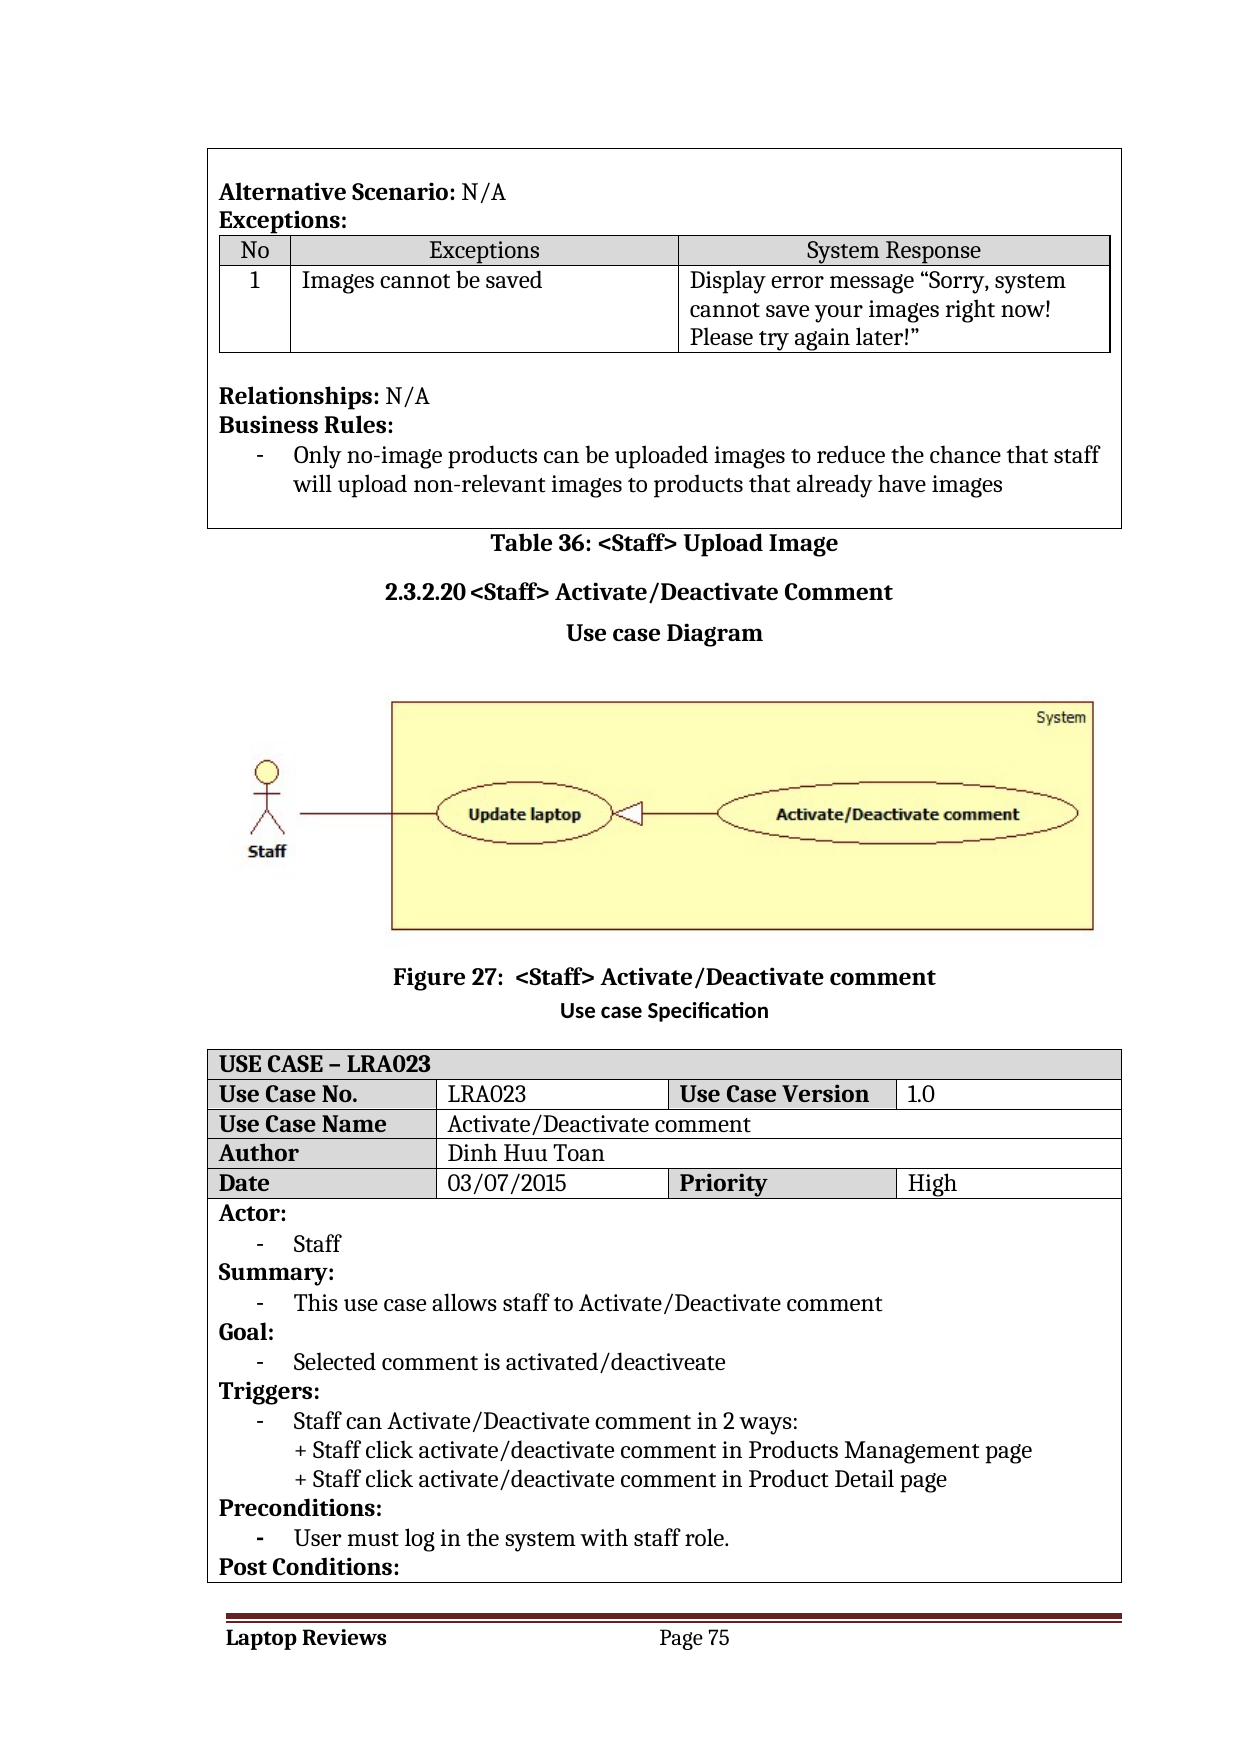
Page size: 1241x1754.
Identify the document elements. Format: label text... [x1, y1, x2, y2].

table_cell Activate/Deactivate comment [437, 1110, 1121, 1138]
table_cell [208, 149, 1121, 527]
text Use case Diagram [207, 619, 1122, 648]
table_cell 1.0 [897, 1080, 1121, 1108]
text Table 36: <Staff> Upload Image [207, 529, 1122, 557]
table_cell Author [208, 1139, 436, 1168]
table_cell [208, 1199, 1121, 1582]
table_cell Use Case Name [208, 1110, 436, 1138]
subtitle <Staff> Activate/Deactivate Comment [385, 578, 1122, 607]
table_cell LRA023 [437, 1080, 668, 1108]
table_cell Use Case No. [208, 1080, 436, 1108]
text Use case Specification [207, 996, 1122, 1024]
table_cell 03/07/2015 [437, 1169, 668, 1198]
table_cell High [897, 1169, 1121, 1198]
table_cell Priority [669, 1169, 896, 1198]
table_cell Date [208, 1169, 436, 1198]
subtitle Figure 27: <Staff> Activate/Deactivate comment [207, 963, 1122, 992]
table_cell Use Case Version [669, 1080, 896, 1108]
table_cell Dinh Huu Toan [437, 1139, 1121, 1168]
picture [206, 673, 1122, 959]
table_header USE CASE – LRA023 [208, 1050, 1121, 1079]
